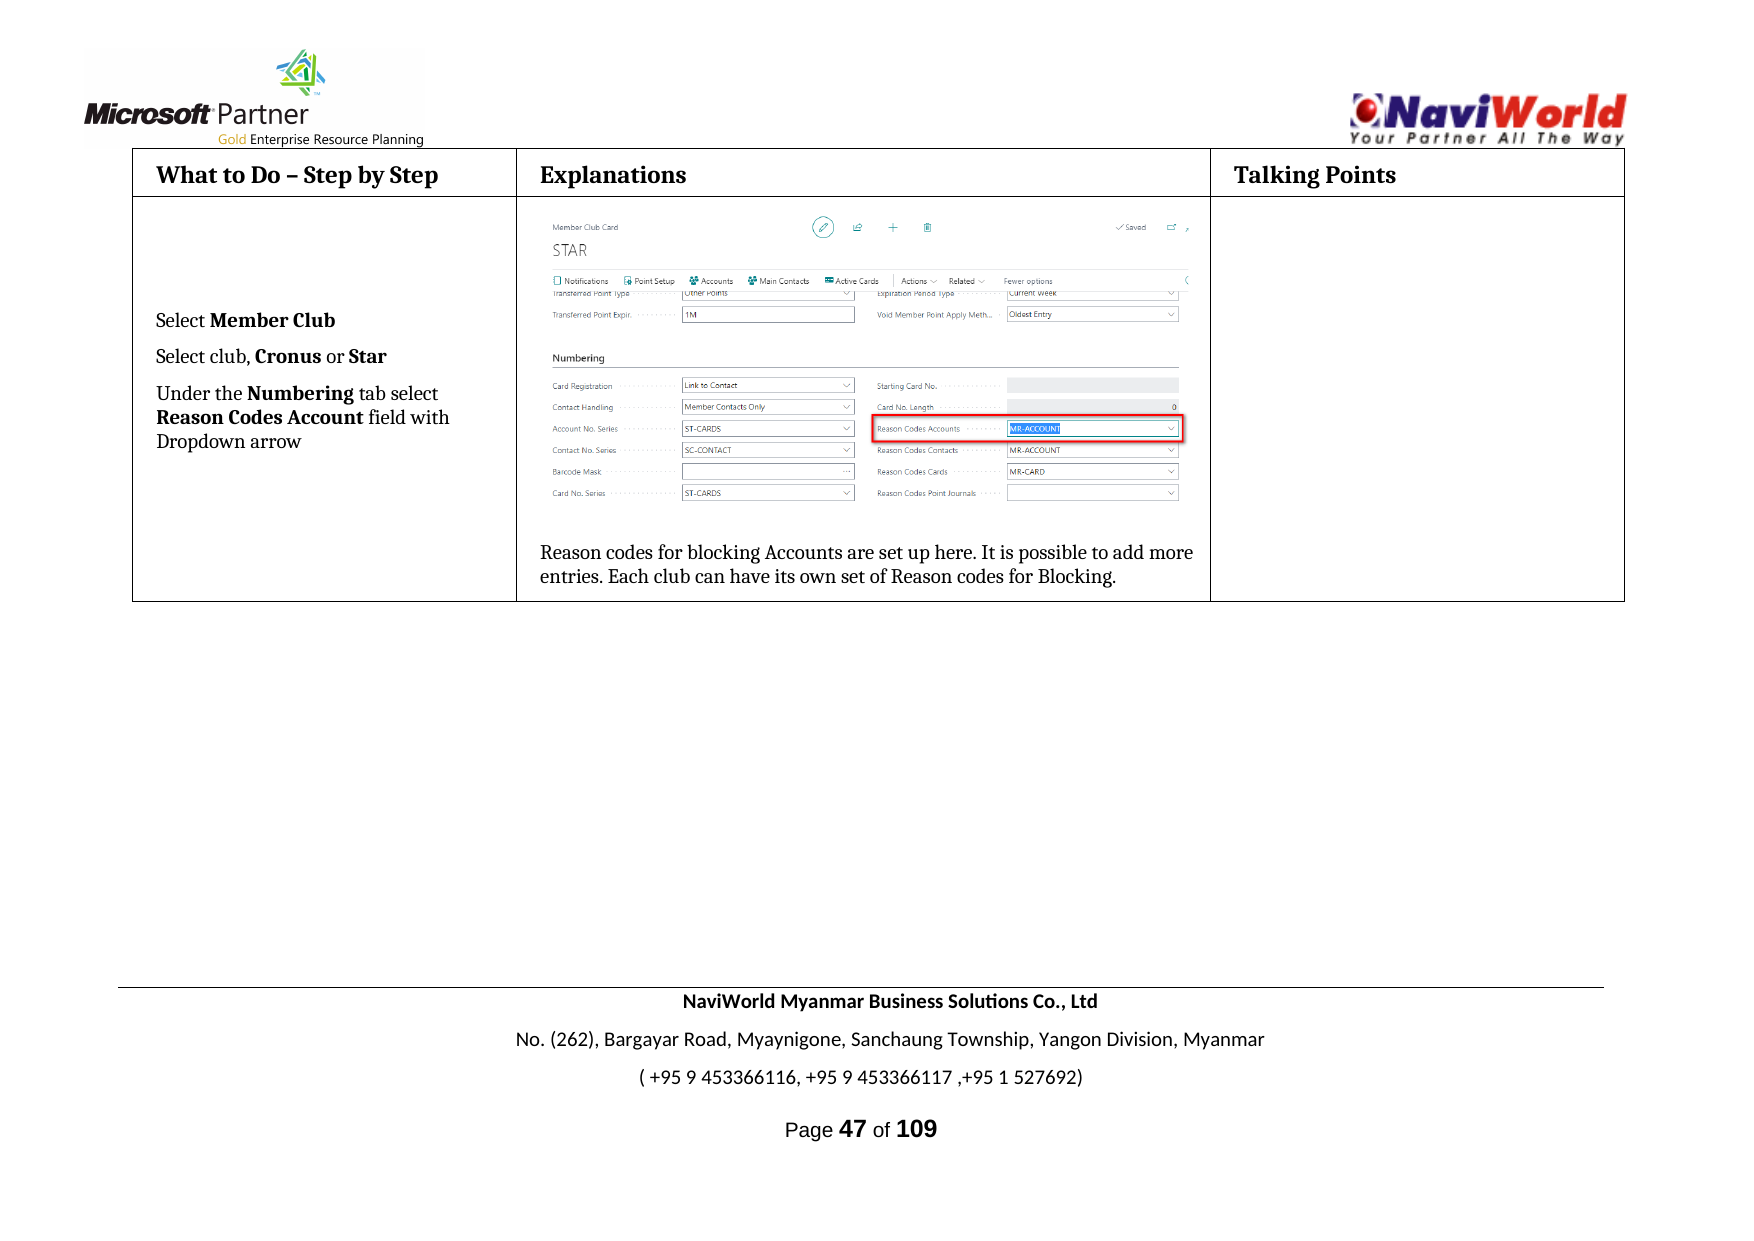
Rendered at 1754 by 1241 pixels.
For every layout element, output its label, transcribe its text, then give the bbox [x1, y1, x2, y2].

table_header Explanations [517, 149, 1210, 196]
picture [551, 209, 1189, 529]
picture [83, 48, 425, 149]
table_cell [1211, 197, 1624, 601]
table_header Talking Points [1211, 149, 1624, 196]
picture [1350, 92, 1628, 149]
table_header What to Do – Step by Step [133, 149, 516, 196]
table_cell Select Member Club Select club, Cronus or Star Under the Numbering tab select Reason Codes Account field with Dropdown arrow [133, 197, 516, 601]
table_cell Reason codes for blocking Accounts are set up here. It is possible to add more entries. Each club can have its own set of Reason codes for Blocking. [517, 197, 1210, 601]
